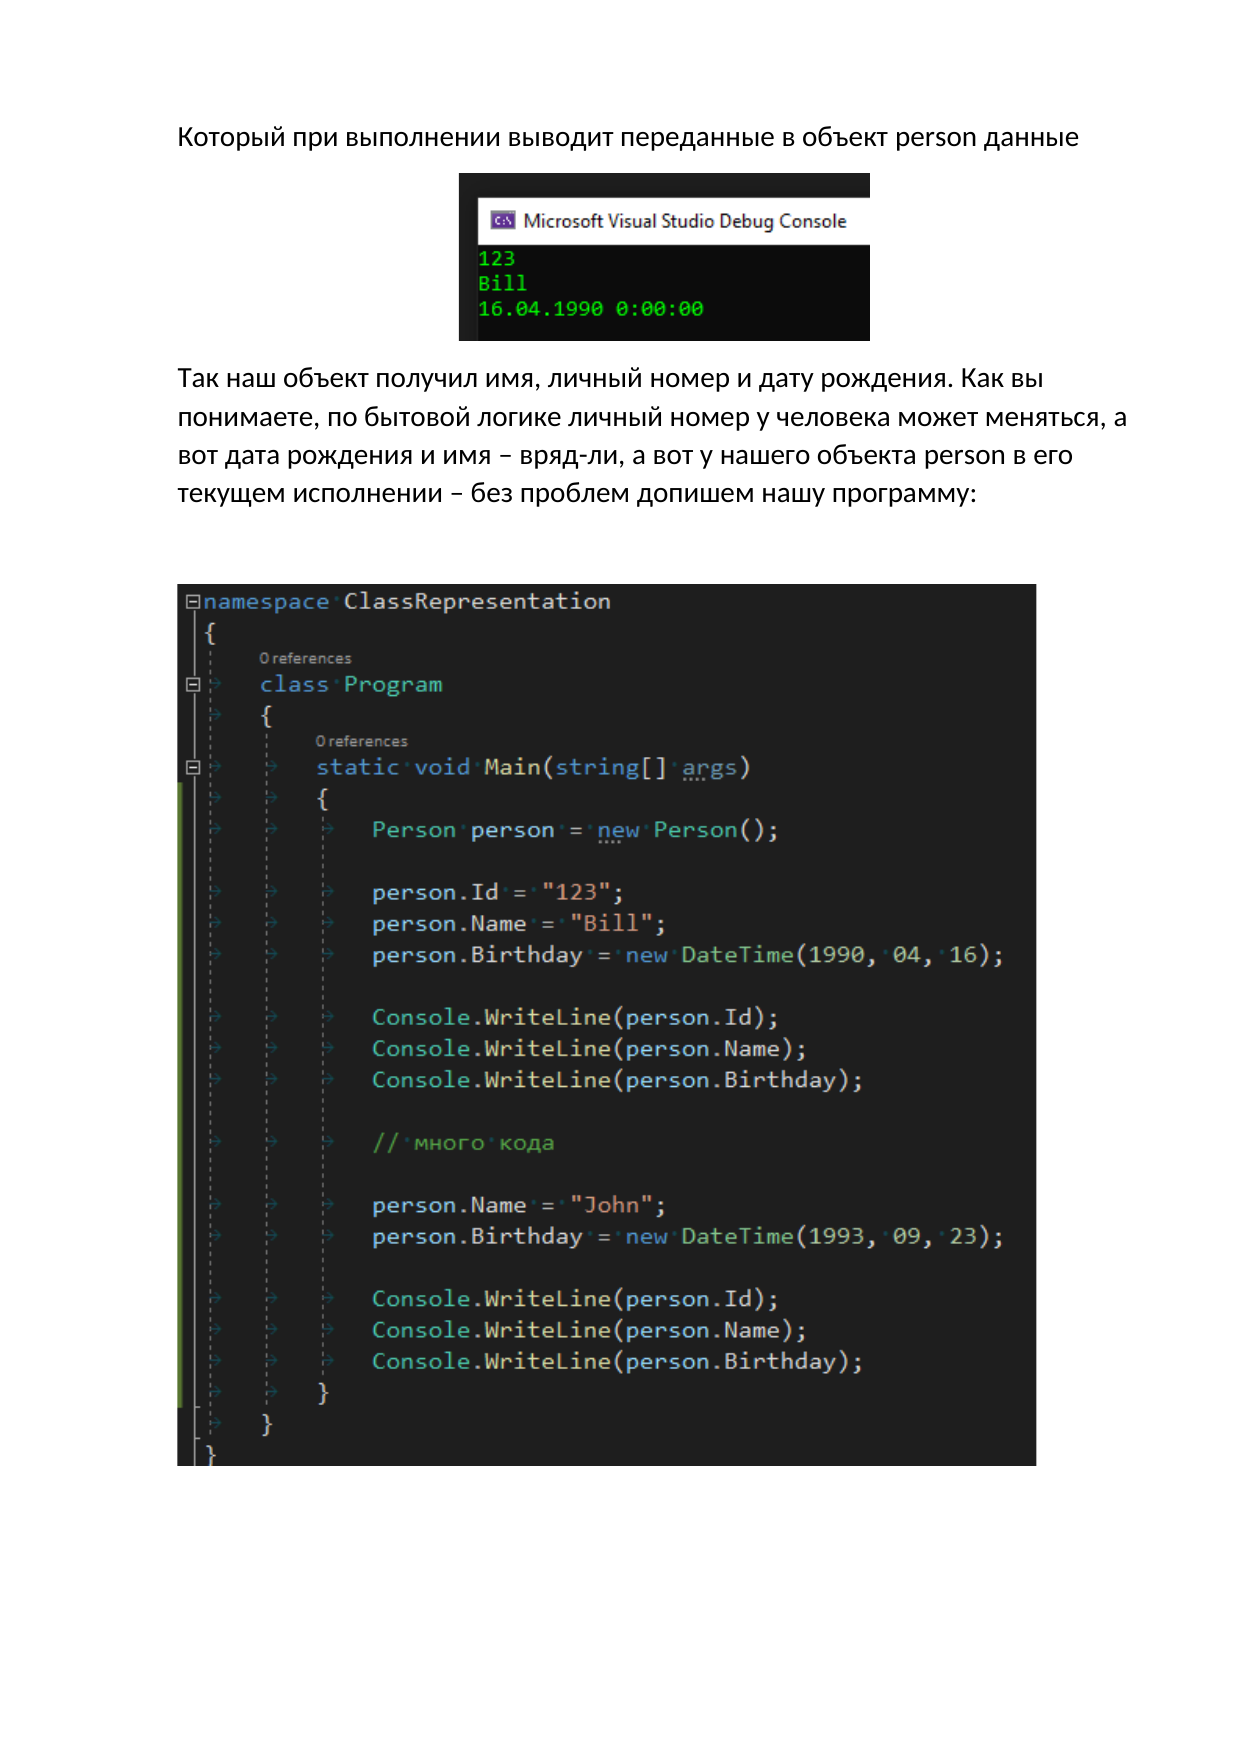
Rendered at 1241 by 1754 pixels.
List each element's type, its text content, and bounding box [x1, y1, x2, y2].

picture [177, 584, 1037, 1466]
text Который при выполнении выводит переданные в объект person данные [177, 118, 1152, 154]
picture [458, 173, 870, 341]
text Так наш объект получил имя, личный номер и дату рождения. Как вы понимаете, по бытовой логике личный номер у человека может меняться, а вот дата рождения и имя – вряд-ли, а вот у нашего объекта person в его текущем исполнении – без проблем допишем нашу программу: [177, 359, 1152, 510]
